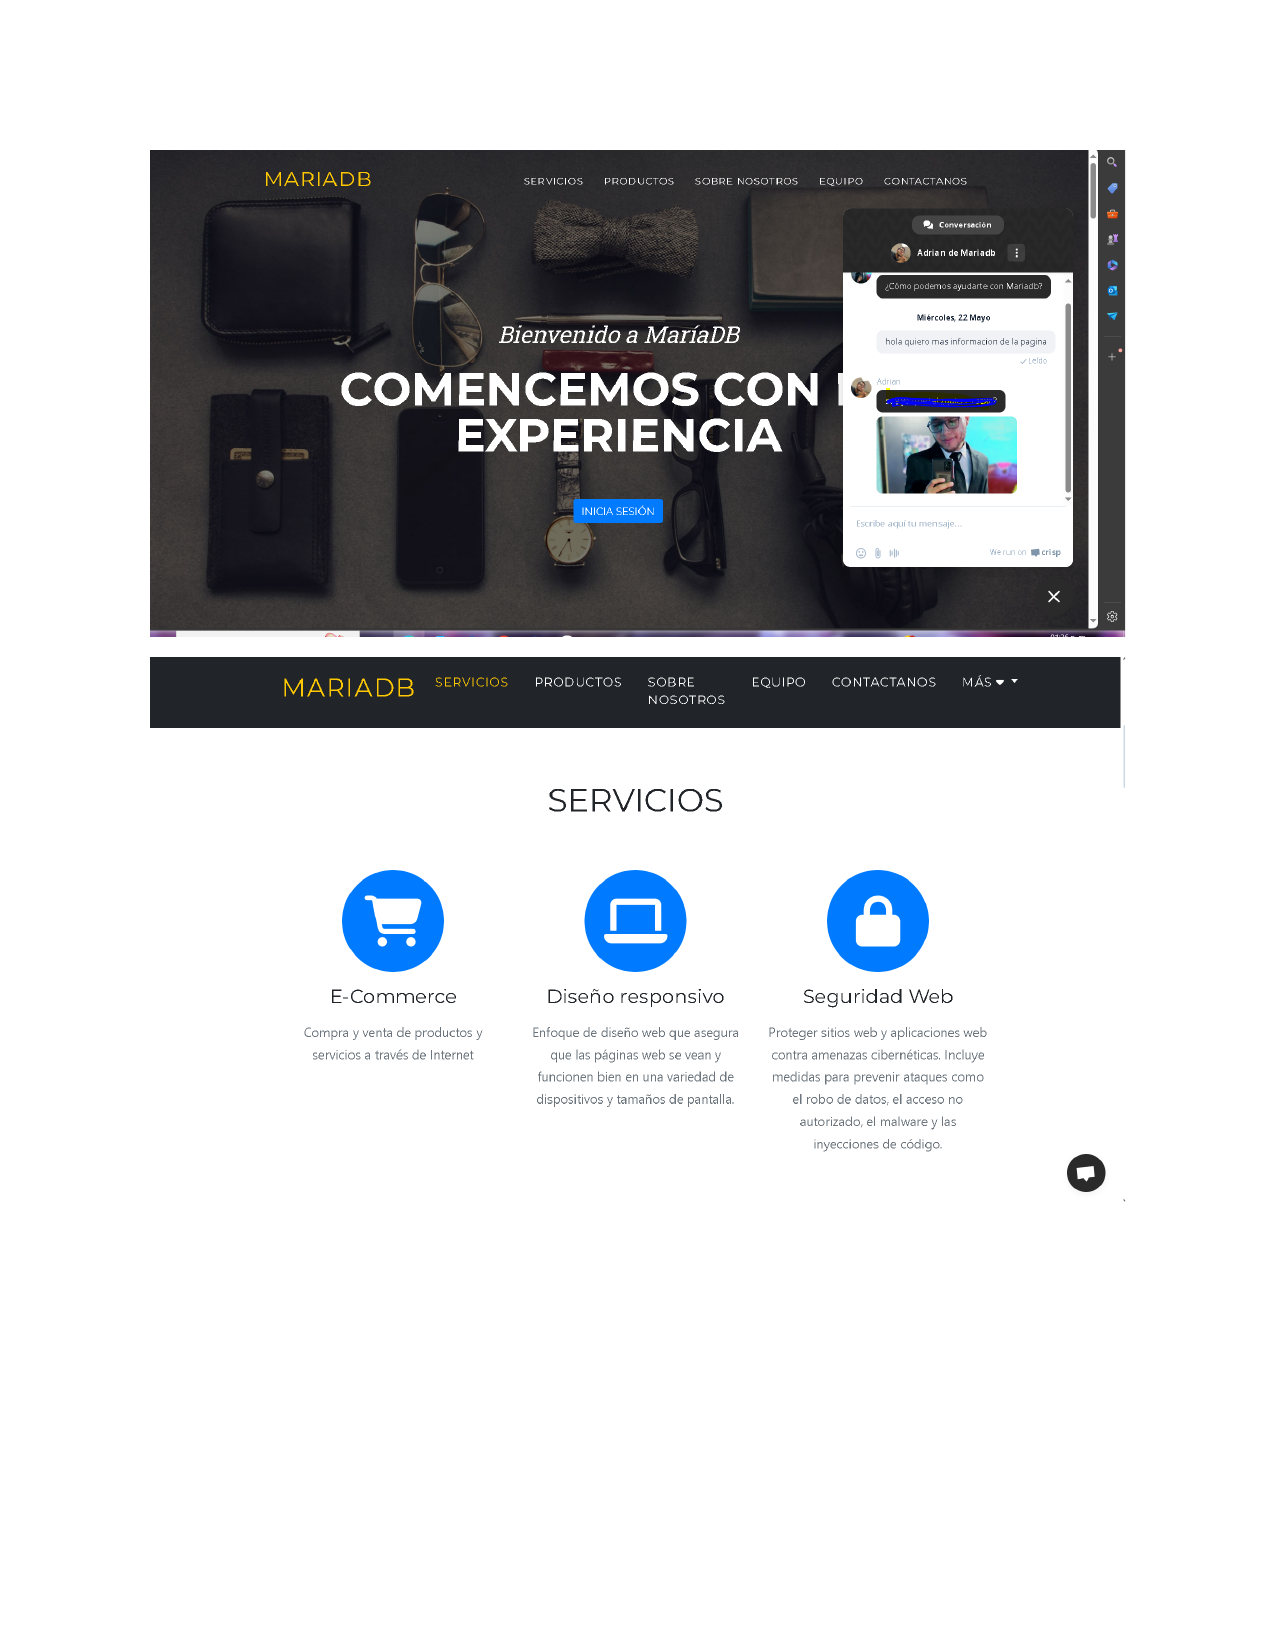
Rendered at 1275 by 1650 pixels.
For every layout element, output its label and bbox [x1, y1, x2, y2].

picture [150, 150, 1125, 637]
picture [150, 657, 1125, 1203]
